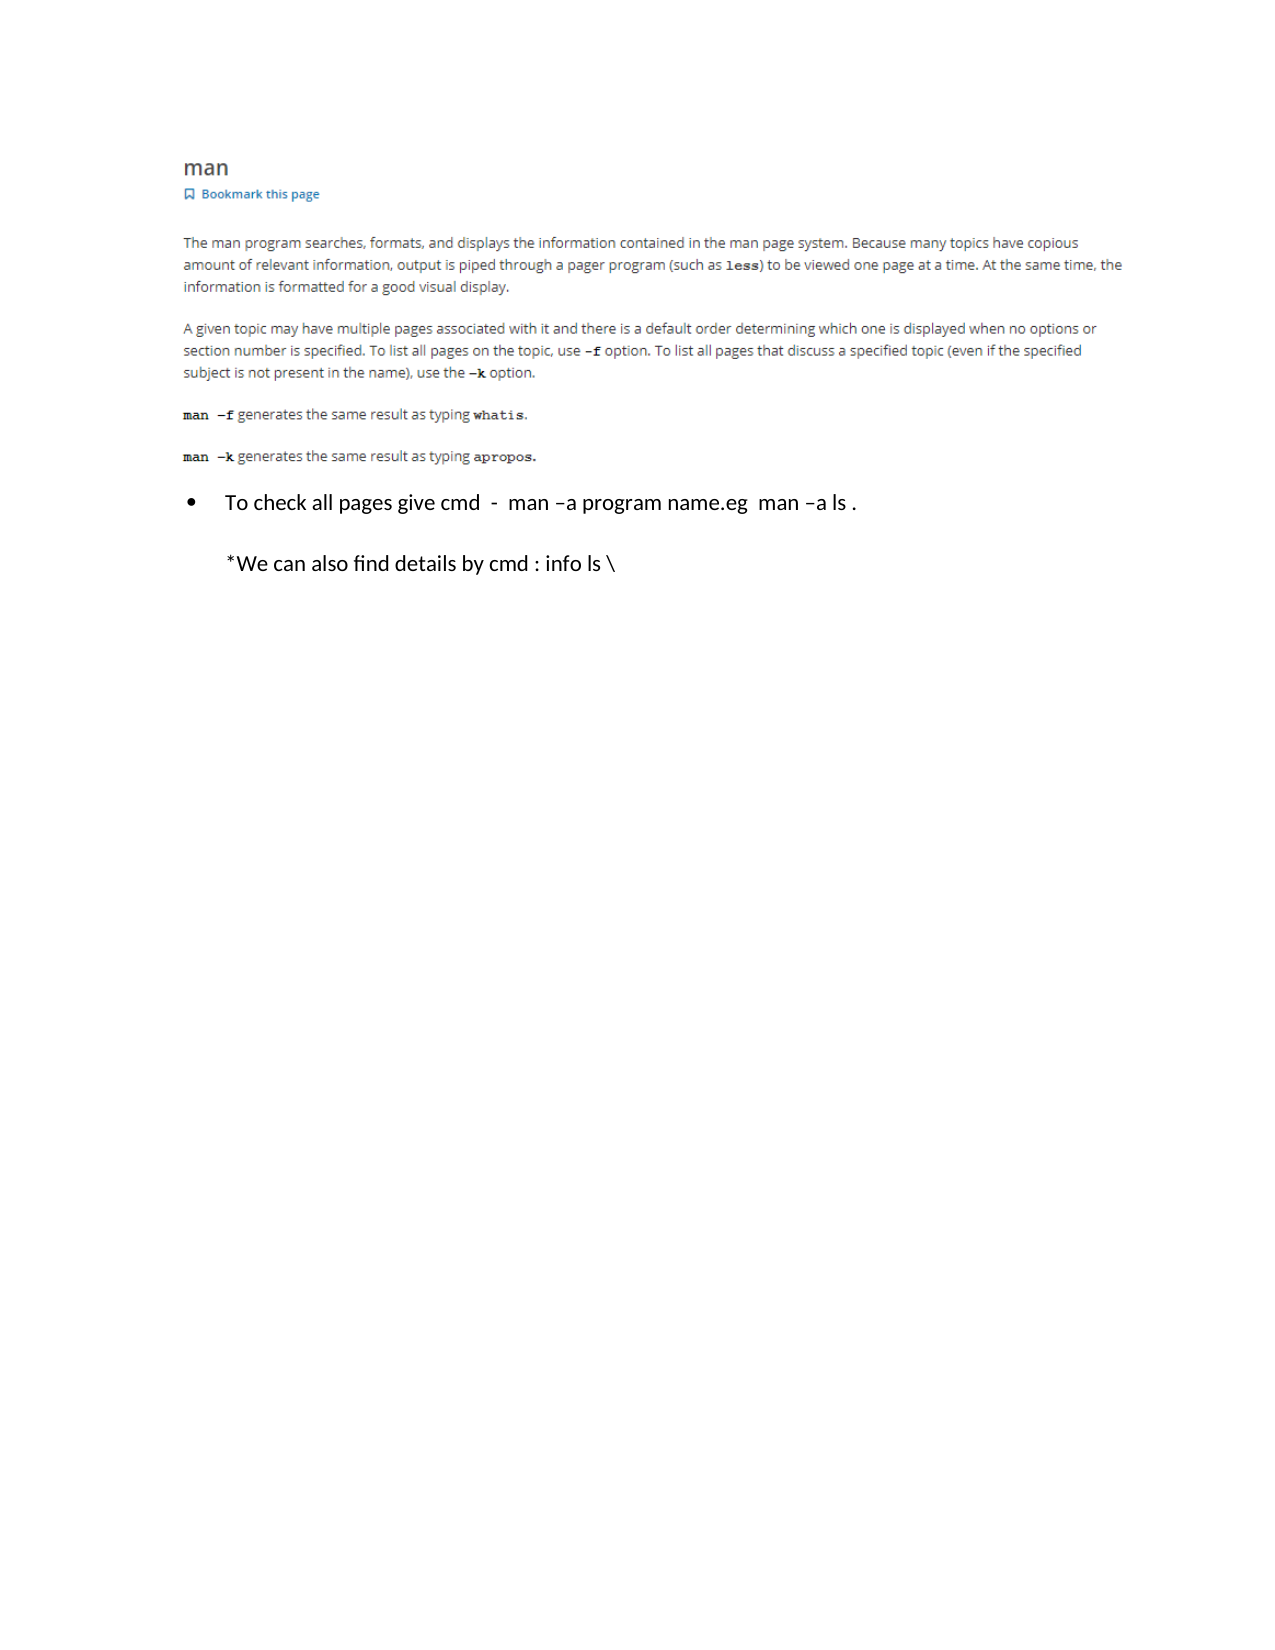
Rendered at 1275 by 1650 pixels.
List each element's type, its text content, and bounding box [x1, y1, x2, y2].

picture [150, 150, 1125, 470]
list *We can also find details by cmd : info ls \ [225, 549, 1125, 577]
list To check all pages give cmd - man –a program name.eg man –a ls . [187, 488, 1125, 516]
